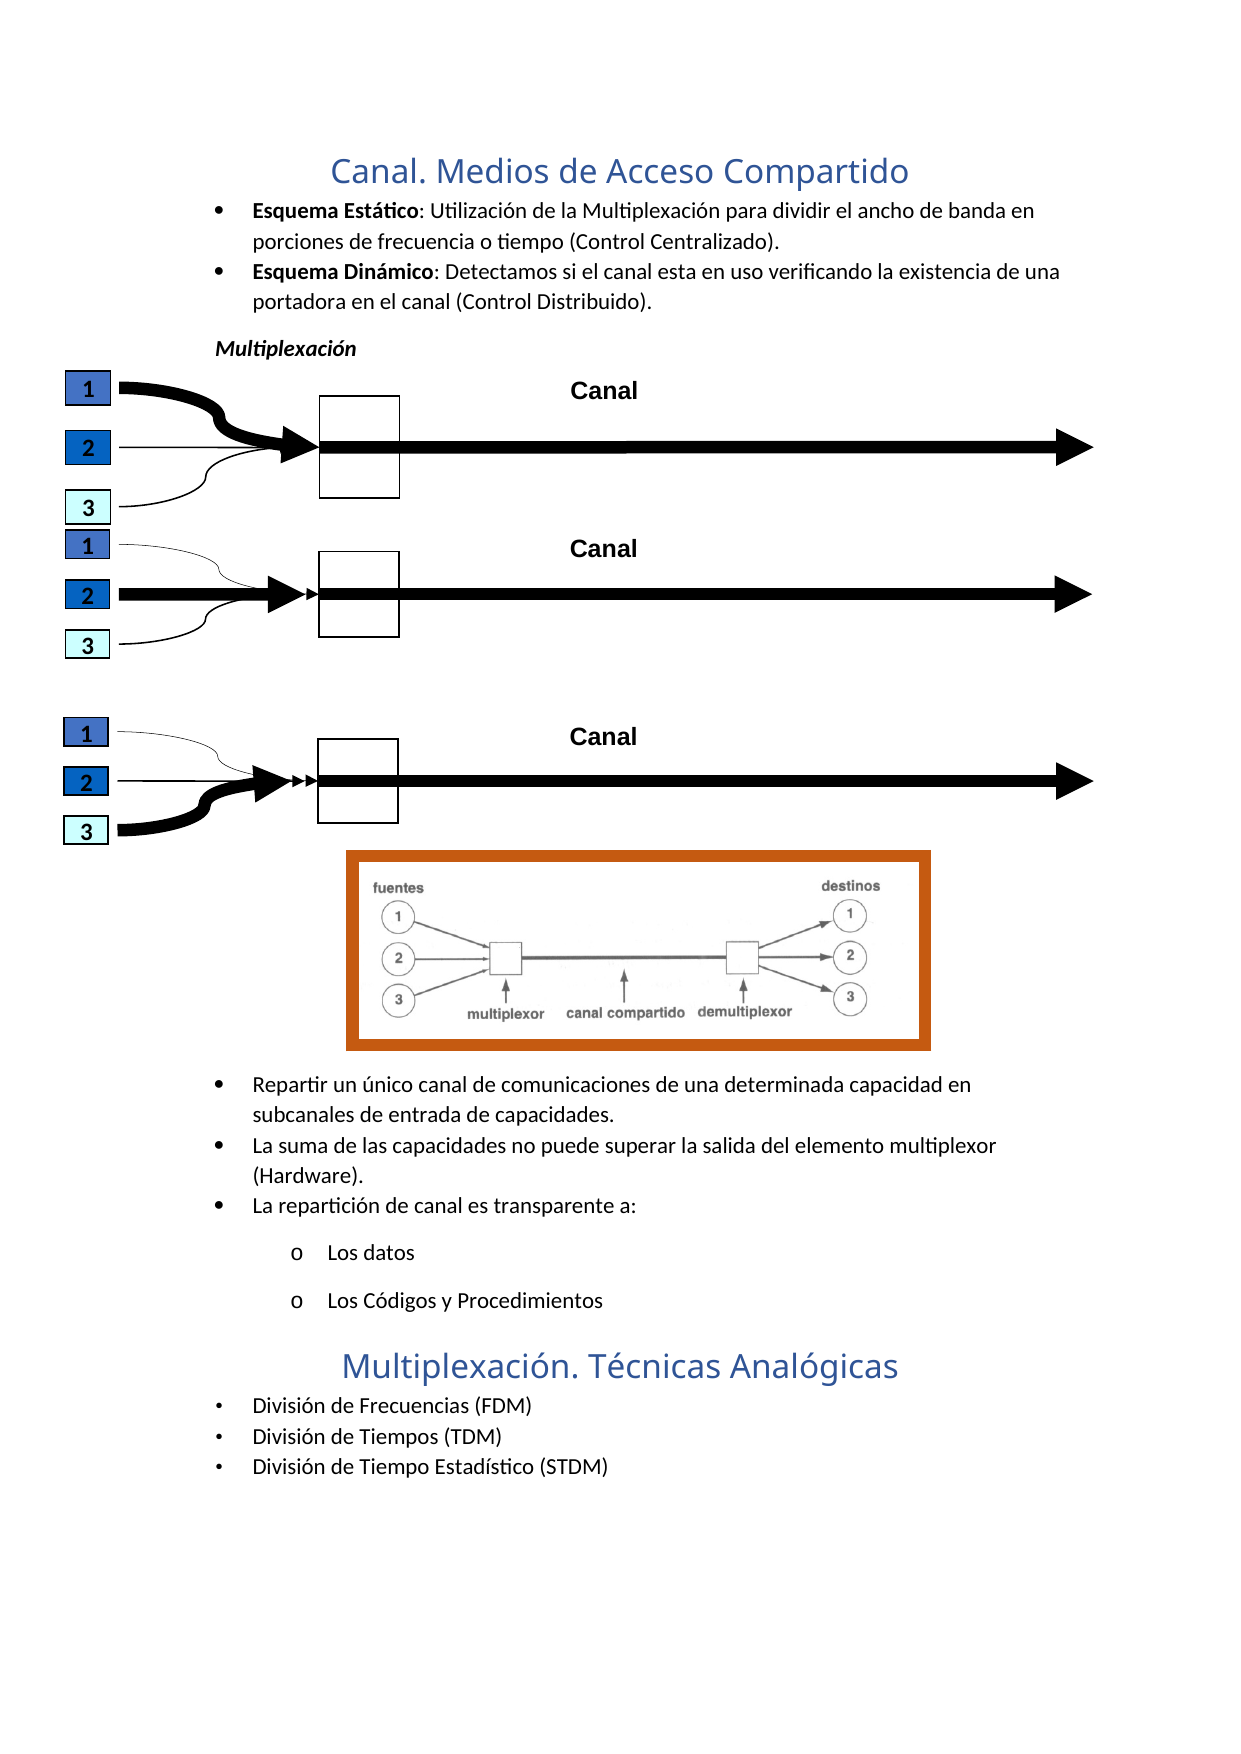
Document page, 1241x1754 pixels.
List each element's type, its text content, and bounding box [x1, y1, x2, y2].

list División de Tiempos (TDM) [215, 1422, 1063, 1450]
text Multiplexación [215, 334, 1063, 362]
picture [359, 862, 919, 1039]
subtitle Multiplexación. Técnicas Analógicas [177, 1343, 1063, 1388]
subtitle Canal. Medios de Acceso Compartido [177, 148, 1063, 193]
list La suma de las capacidades no puede superar la salida del elemento multiplexor (Hardware). [215, 1131, 1063, 1189]
list Repartir un único canal de comunicaciones de una determinada capacidad en subcanales de entrada de capacidades. [215, 1070, 1063, 1128]
list La repartición de canal es transparente a: [215, 1191, 1063, 1219]
list División de Tiempo Estadístico (STDM) [215, 1452, 1063, 1480]
list División de Frecuencias (FDM) [215, 1392, 1063, 1419]
list Esquema Estático: Utilización de la Multiplexación para dividir el ancho de banda en porciones de frecuencia o tiempo (Control Centralizado). [215, 197, 1063, 255]
list Los Códigos y Procedimientos [290, 1286, 1063, 1315]
list Los datos [290, 1238, 1063, 1267]
list Esquema Dinámico: Detectamos si el canal esta en uso verificando la existencia de una portadora en el canal (Control Distribuido). [215, 257, 1063, 315]
